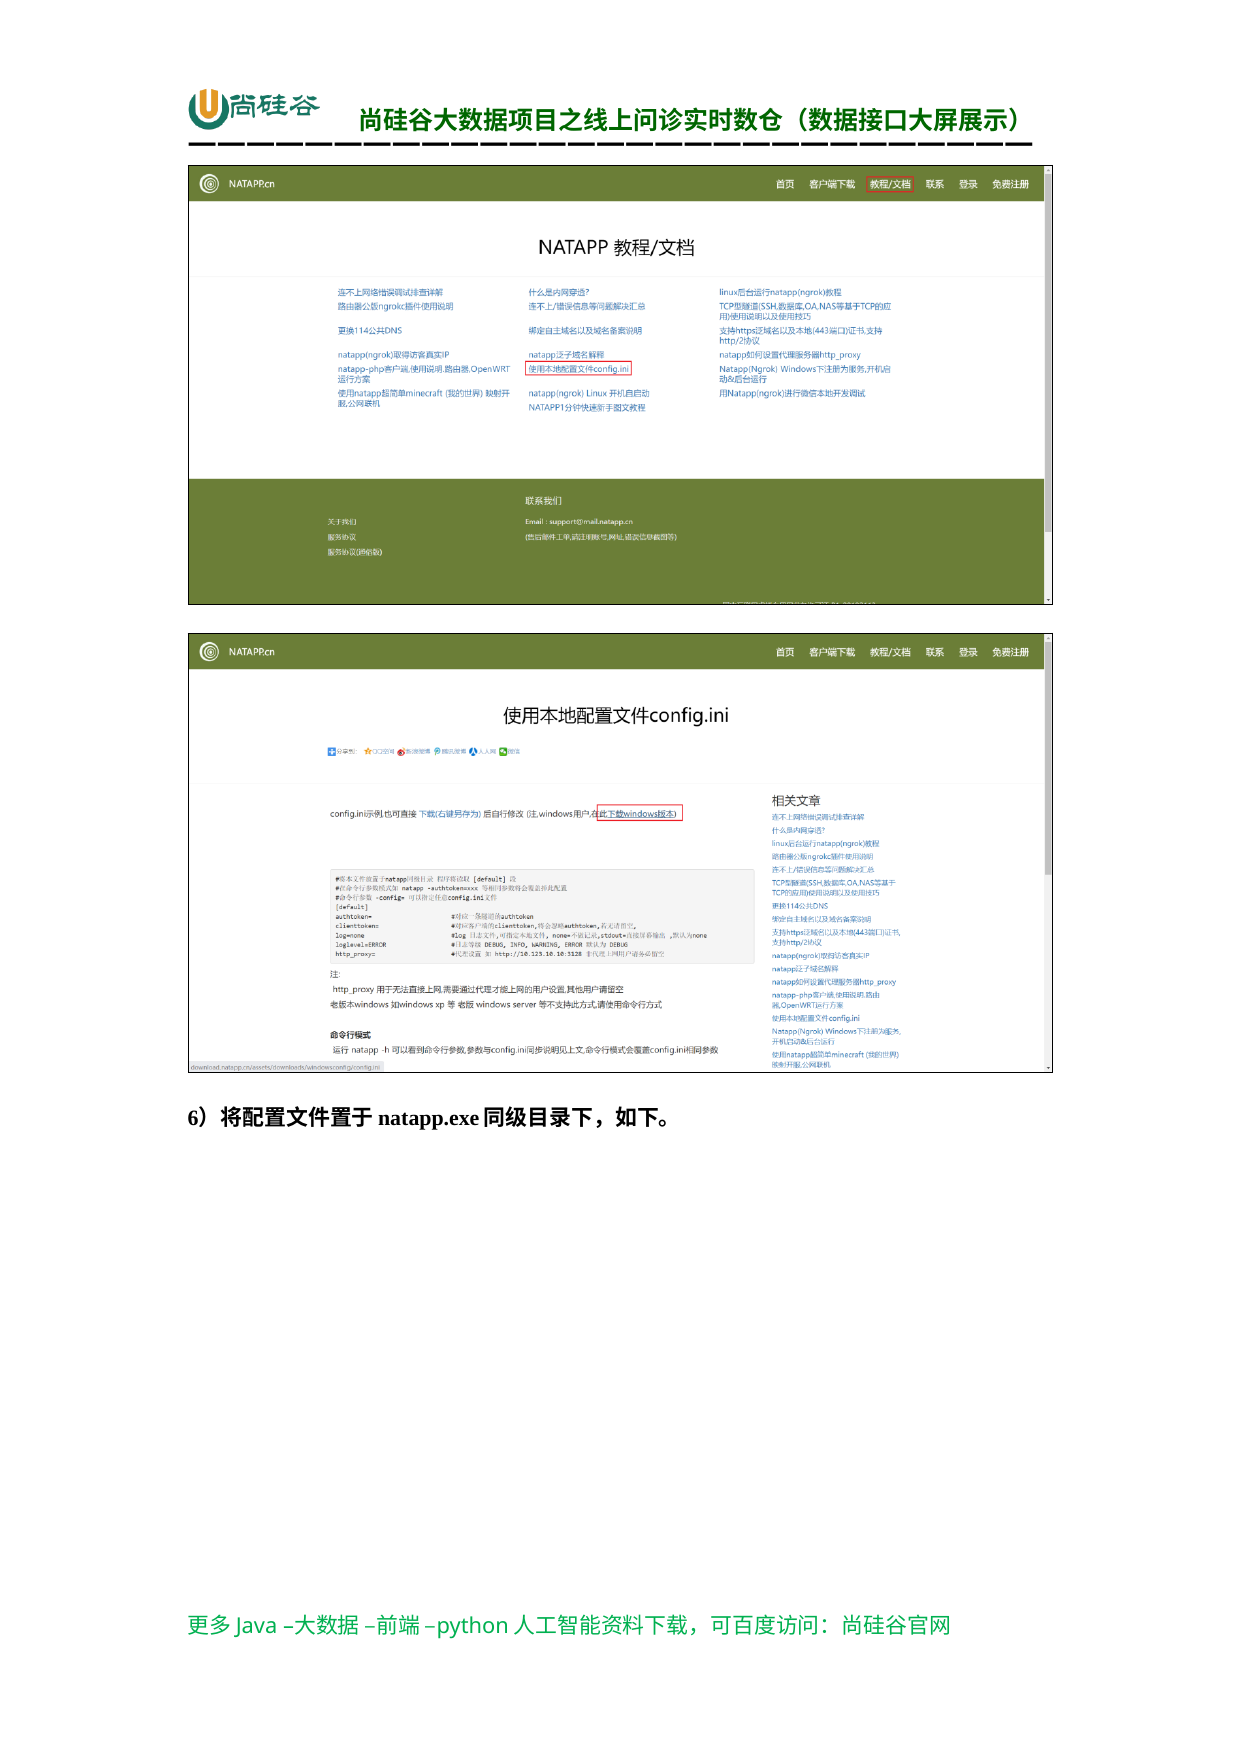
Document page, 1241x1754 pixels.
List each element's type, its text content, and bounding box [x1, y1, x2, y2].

text 6）将配置文件置于natapp.exe同级目录下，如下。 [187, 1100, 1053, 1132]
picture [187, 88, 320, 130]
picture [189, 634, 1052, 1072]
picture [189, 166, 1052, 604]
